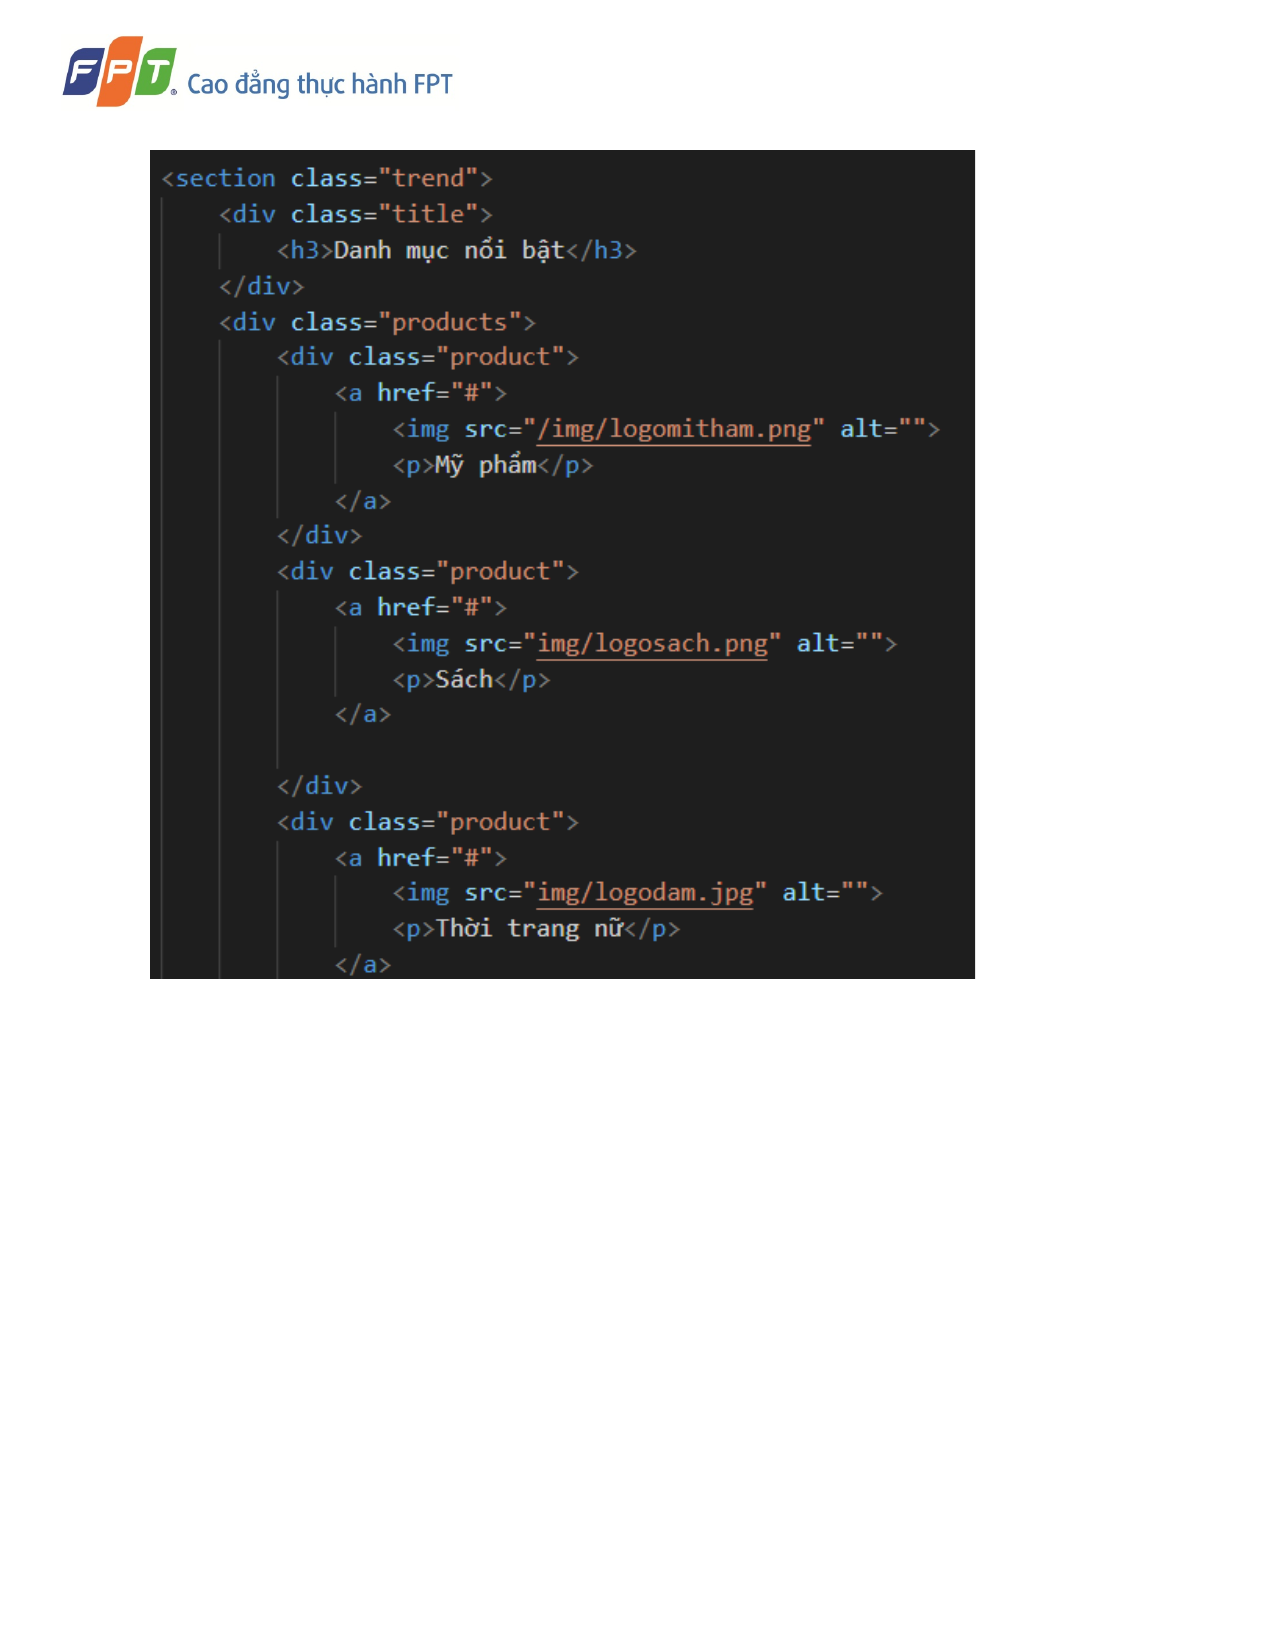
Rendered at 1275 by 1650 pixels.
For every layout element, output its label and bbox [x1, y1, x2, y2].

picture [61, 34, 460, 111]
picture [150, 150, 976, 979]
